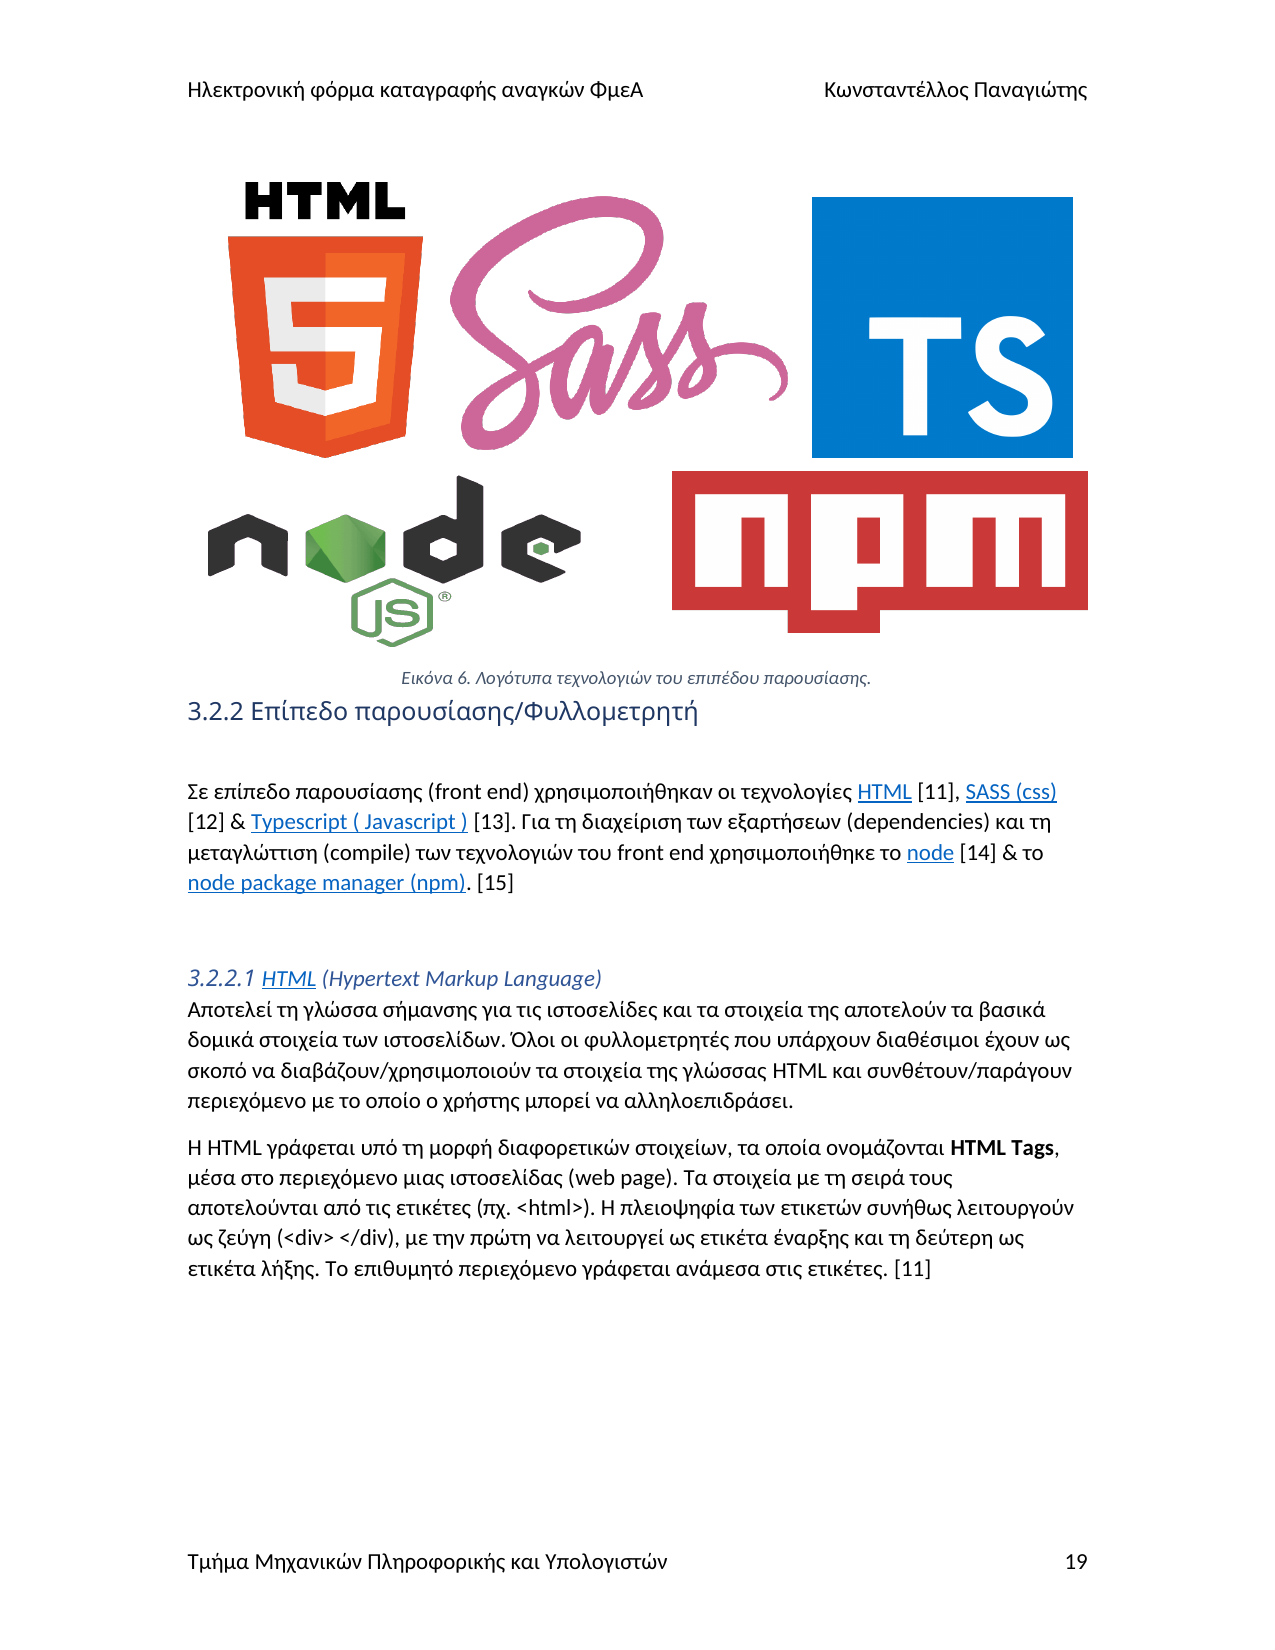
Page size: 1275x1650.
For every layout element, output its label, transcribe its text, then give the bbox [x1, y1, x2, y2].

subtitle 3.2.2 Επίπεδο παρουσίασης/Φυλλομετρητή [187, 690, 1087, 728]
text Η HTML γράφεται υπό τη μορφή διαφορετικών στοιχείων, τα οποία ονομάζονται HTML Tags, μέσα στο περιεχόμενο μιας ιστοσελίδας (web page). Τα στοιχεία με τη σειρά τους αποτελούνται από τις ετικέτες (πχ. <html>). Η πλειοψηφία των ετικετών συνήθως λειτουργούν ως ζεύγη (<div> </div), με την πρώτη να λειτουργεί ως ετικέτα έναρξης και τη δεύτερη ως ετικέτα λήξης. Το επιθυμητό περιεχόμενο γράφεται ανάμεσα στις ετικέτες. [187, 1133, 1087, 1282]
text Σε επίπεδο παρουσίασης (front end) χρησιμοποιήθηκαν οι τεχνολογίες HTML, SASS (css) & Typescript ( Javascript ). Για τη διαχείριση των εξαρτήσεων (dependencies) και τη μεταγλώττιση (compile) των τεχνολογιών του front end χρησιμοποιήθηκε το node & το node package manager (npm). [187, 777, 1087, 896]
subtitle 3.2.2.1 HTML (Hypertext Markup Language) [187, 962, 1087, 993]
picture [187, 182, 788, 458]
picture [187, 467, 602, 658]
picture [672, 471, 1088, 633]
text Αποτελεί τη γλώσσα σήμανσης για τις ιστοσελίδες και τα στοιχεία της αποτελούν τα βασικά δομικά στοιχεία των ιστοσελίδων. Όλοι οι φυλλομετρητές που υπάρχουν διαθέσιμοι έχουν ως σκοπό να διαβάζουν/χρησιμοποιούν τα στοιχεία της γλώσσας HTML και συνθέτουν/παράγουν περιεχόμενο με το οποίο ο χρήστης μπορεί να αλληλοεπιδράσει. [187, 995, 1087, 1114]
picture [812, 197, 1073, 458]
